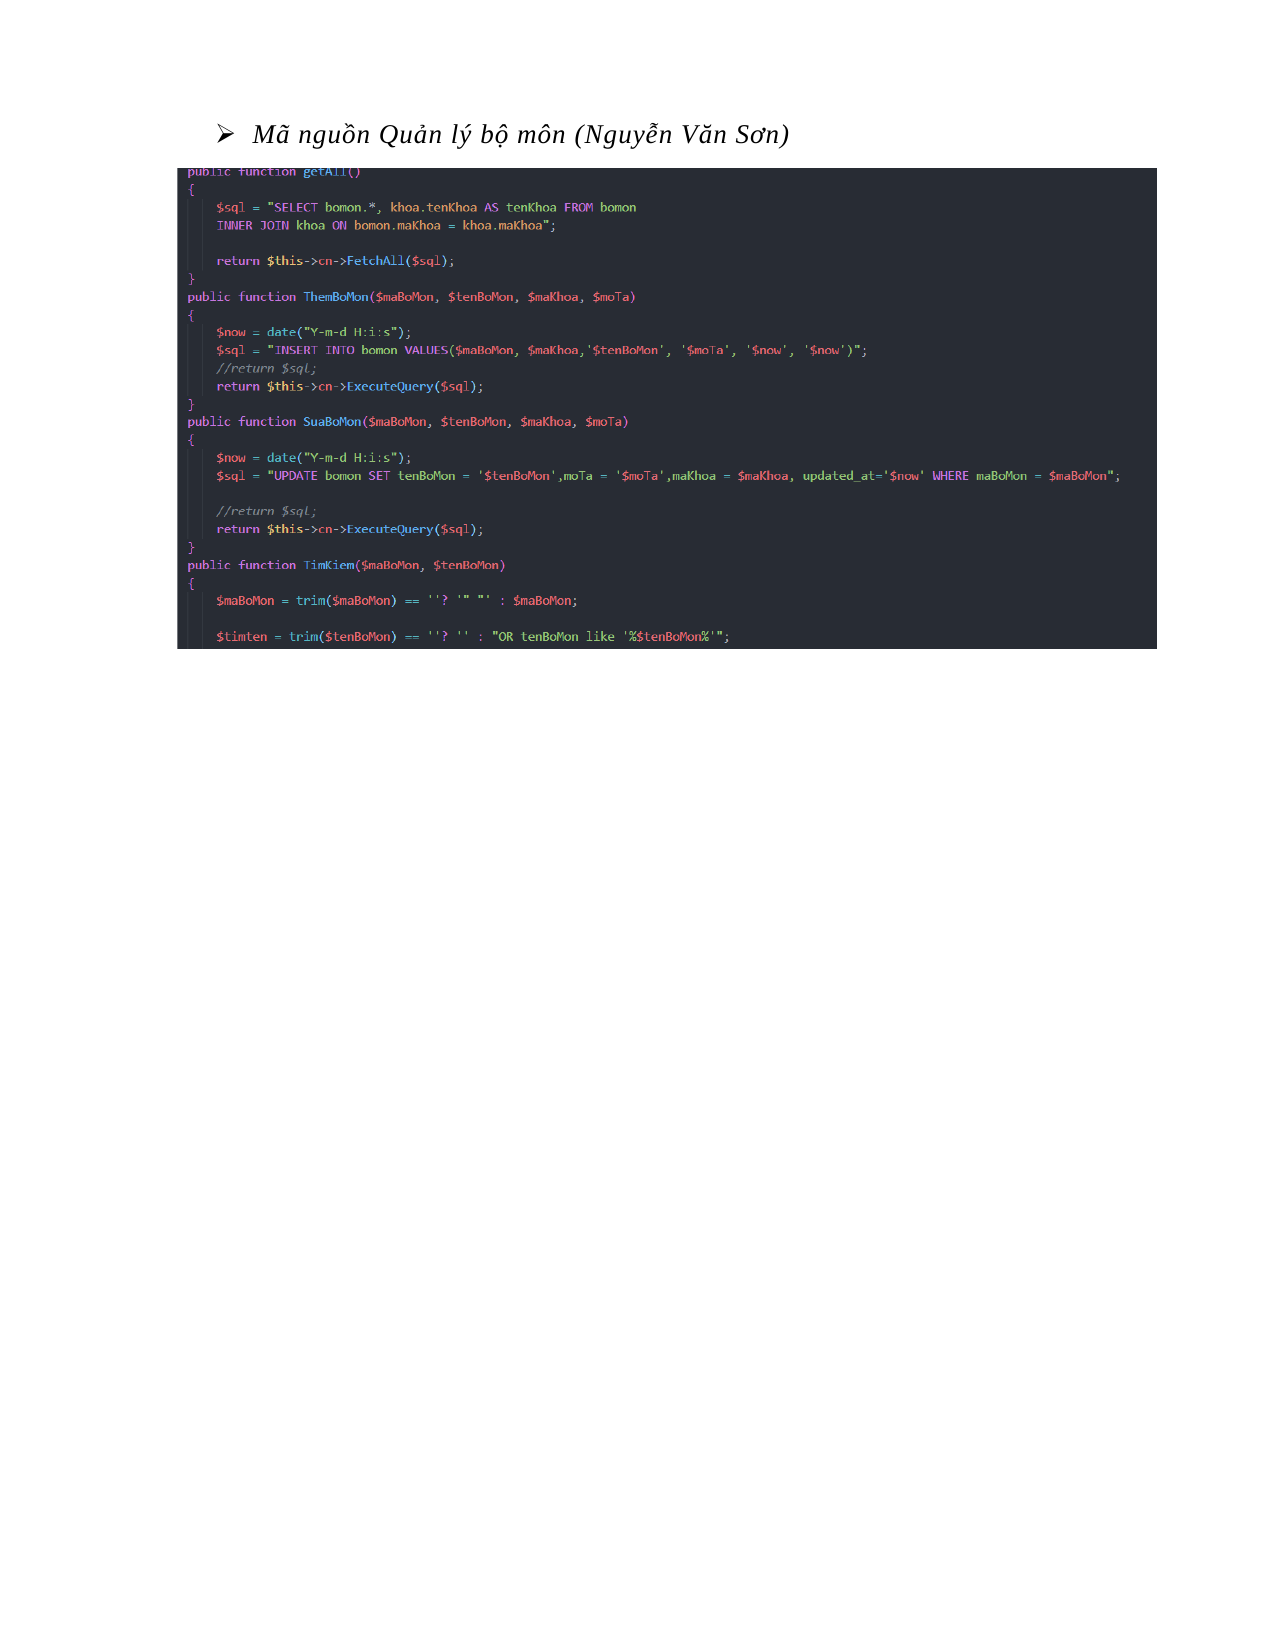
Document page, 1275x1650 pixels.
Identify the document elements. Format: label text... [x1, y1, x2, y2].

picture [177, 168, 1157, 649]
list Mã nguồn Quản lý bộ môn (Nguyễn Văn Sơn) [215, 118, 1157, 149]
